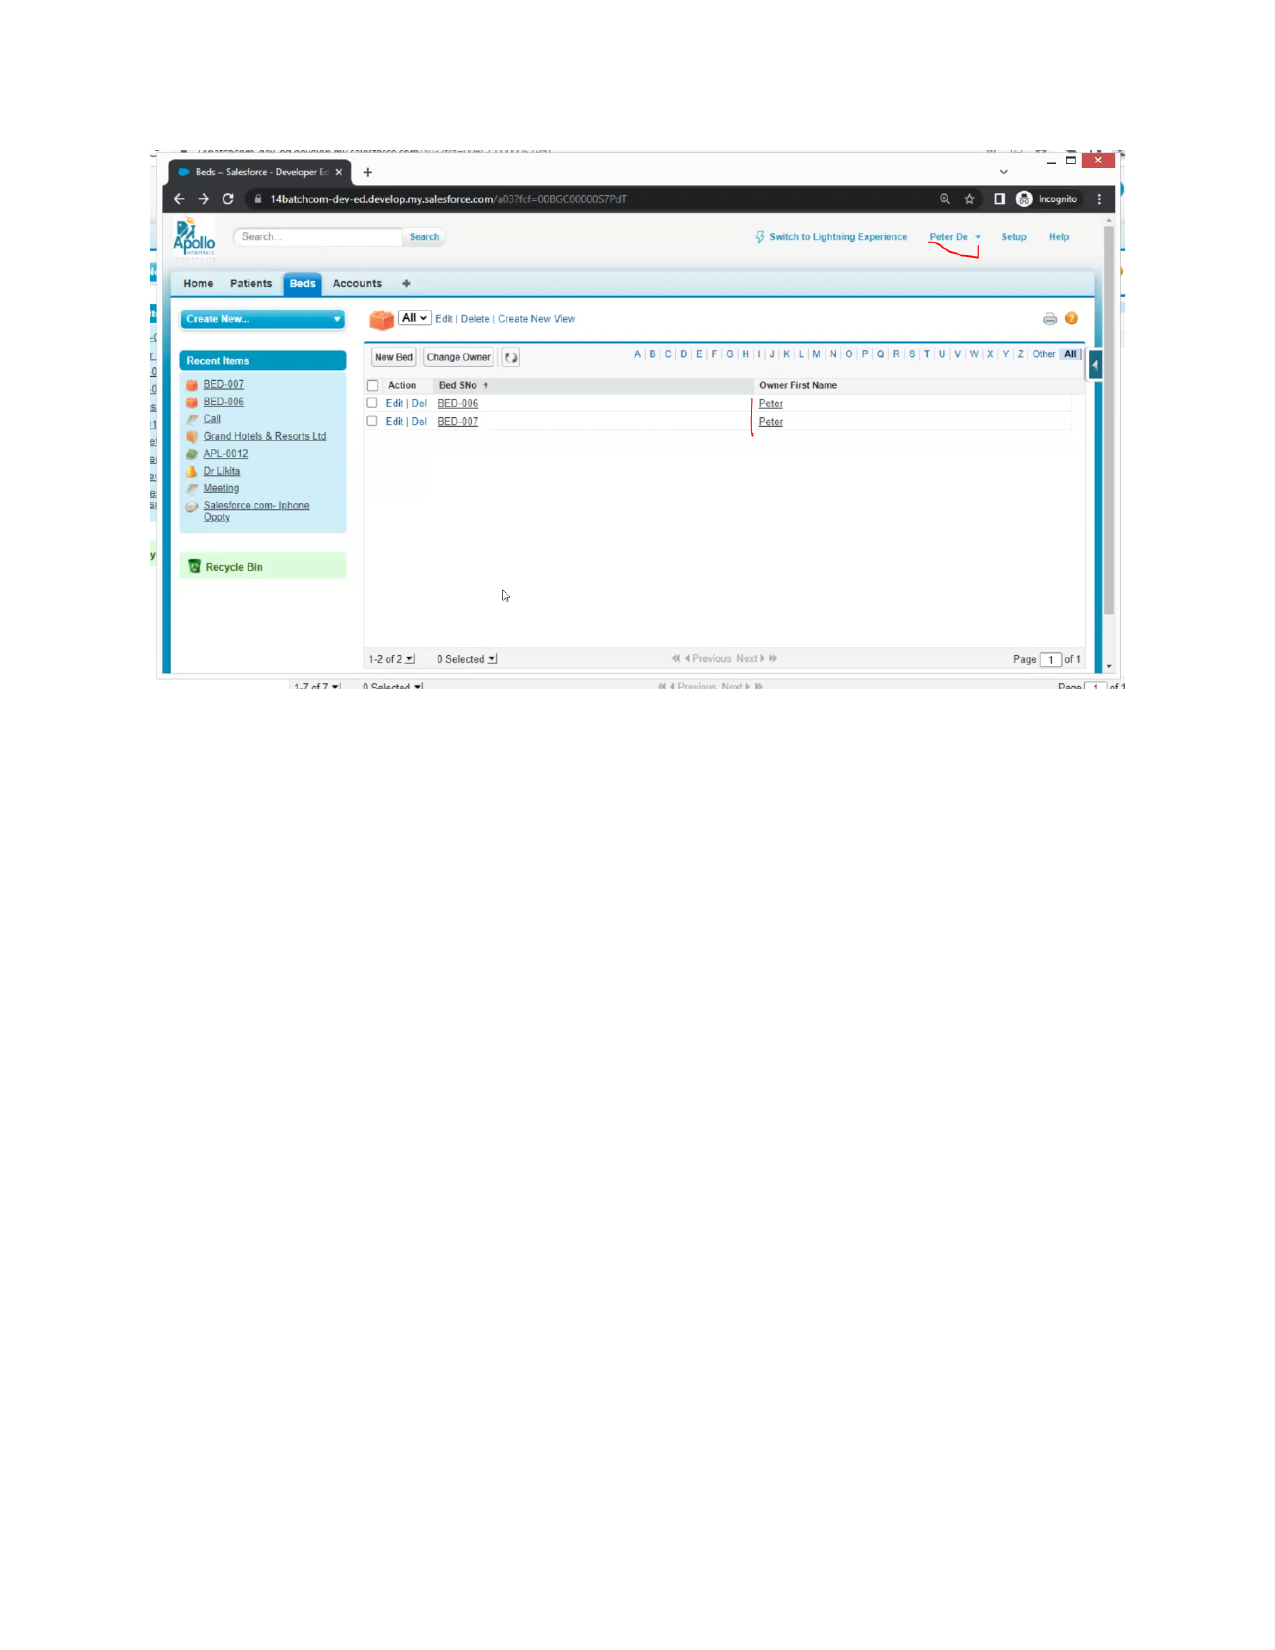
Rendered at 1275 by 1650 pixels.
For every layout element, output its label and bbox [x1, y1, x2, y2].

picture [150, 150, 1125, 689]
